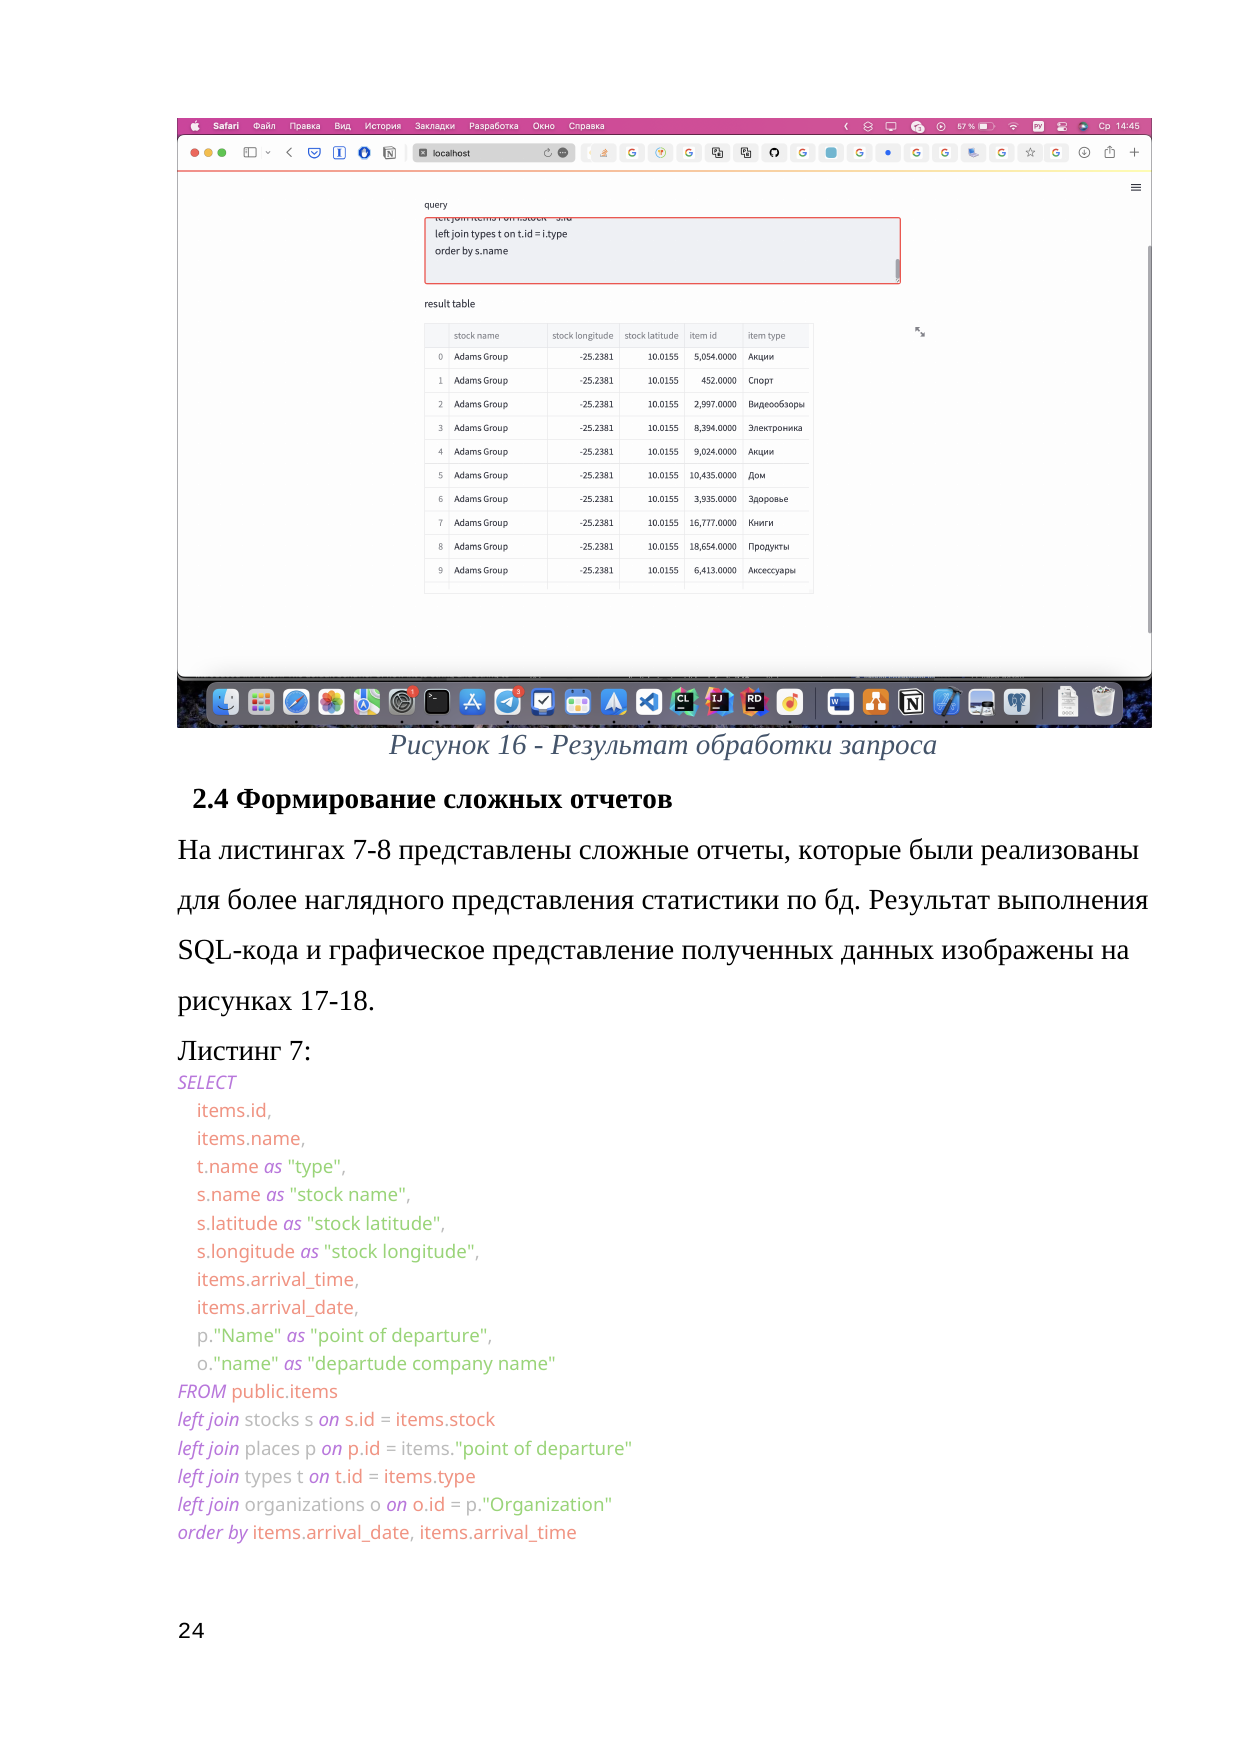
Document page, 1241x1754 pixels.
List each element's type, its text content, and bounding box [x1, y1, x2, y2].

text order by items.arrival_date, items.arrival_time [177, 1517, 1152, 1545]
text t.name as "type", [177, 1151, 1152, 1179]
text items.name, [177, 1123, 1152, 1151]
text left join stocks s on s.id = items.stock [177, 1404, 1152, 1432]
subtitle 2.4 Формирование сложных отчетов [192, 782, 1152, 815]
text Листинг 7: [177, 1033, 1152, 1067]
picture [177, 118, 1152, 728]
text left join organizations o on o.id = p."Organization" [177, 1488, 1152, 1517]
text items.arrival_time, [177, 1263, 1152, 1292]
text Рисунок 16 - Результат обработки запроса [177, 728, 1152, 761]
text s.longitude as "stock longitude", [177, 1235, 1152, 1263]
text SELECT [177, 1067, 1152, 1095]
text items.arrival_date, [177, 1292, 1152, 1320]
text На листингах 7-8 представлены сложные отчеты, которые были реализованы для более наглядного представления статистики по бд. Результат выполнения SQL-кода и графическое представление полученных данных изображены на рисунках 17-18. [177, 832, 1152, 1016]
text s.latitude as "stock latitude", [177, 1207, 1152, 1235]
text left join places p on p.id = items."point of departure" [177, 1432, 1152, 1460]
text o."name" as "departude company name" [177, 1348, 1152, 1376]
text FROM public.items [177, 1376, 1152, 1404]
text left join types t on t.id = items.type [177, 1460, 1152, 1488]
text p."Name" as "point of departure", [177, 1320, 1152, 1348]
text s.name as "stock name", [177, 1179, 1152, 1207]
text items.id, [177, 1095, 1152, 1123]
